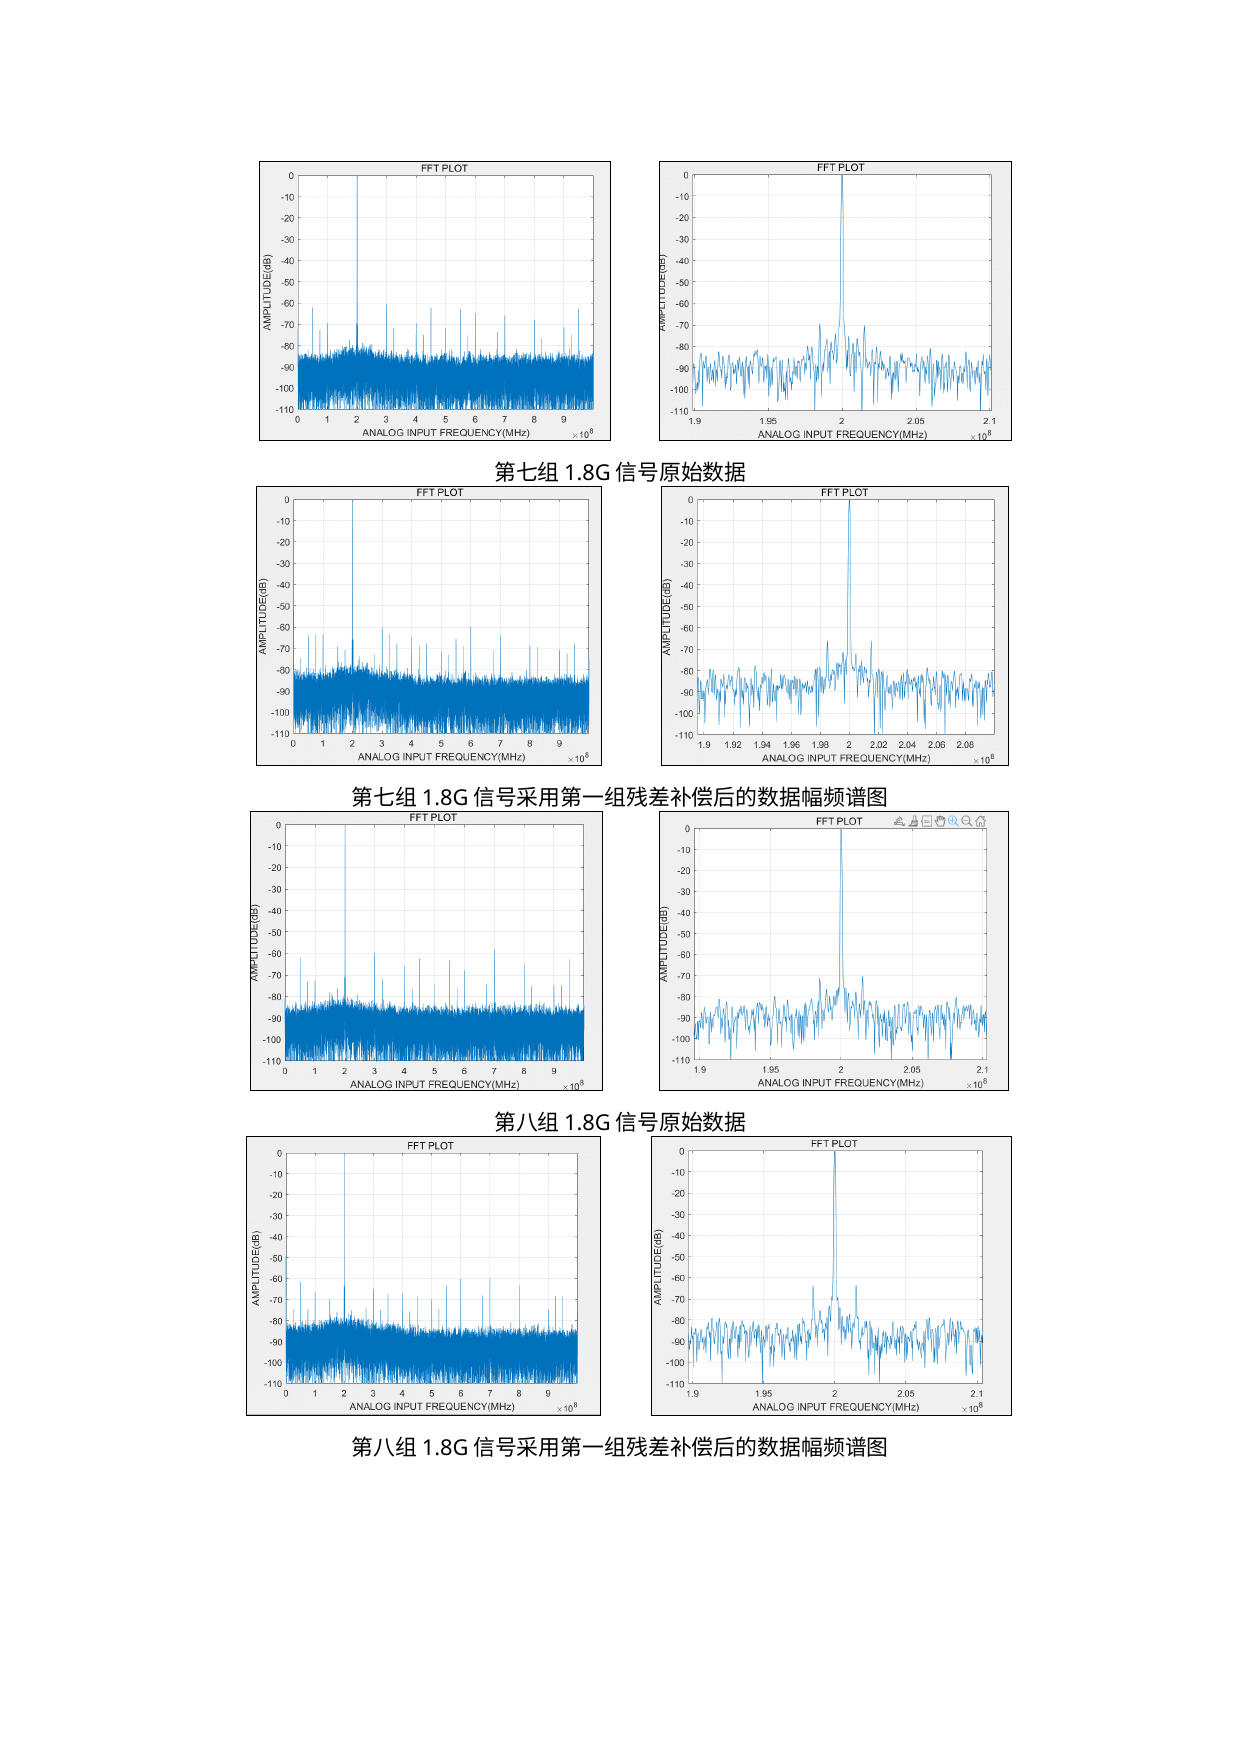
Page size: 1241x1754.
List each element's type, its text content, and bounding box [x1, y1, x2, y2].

picture [247, 1137, 600, 1415]
text 第七组1.8G信号采用第一组残差补偿后的数据幅频谱图 [187, 779, 1053, 812]
text 第八组1.8G信号采用第一组残差补偿后的数据幅频谱图 [187, 1429, 1053, 1462]
picture [260, 162, 610, 440]
picture [660, 812, 1008, 1090]
picture [662, 487, 1008, 765]
picture [251, 812, 602, 1090]
text 第八组1.8G信号原始数据 [187, 1104, 1053, 1137]
picture [257, 487, 601, 765]
text 第七组1.8G信号原始数据 [187, 454, 1053, 487]
picture [660, 162, 1011, 440]
picture [652, 1137, 1011, 1415]
